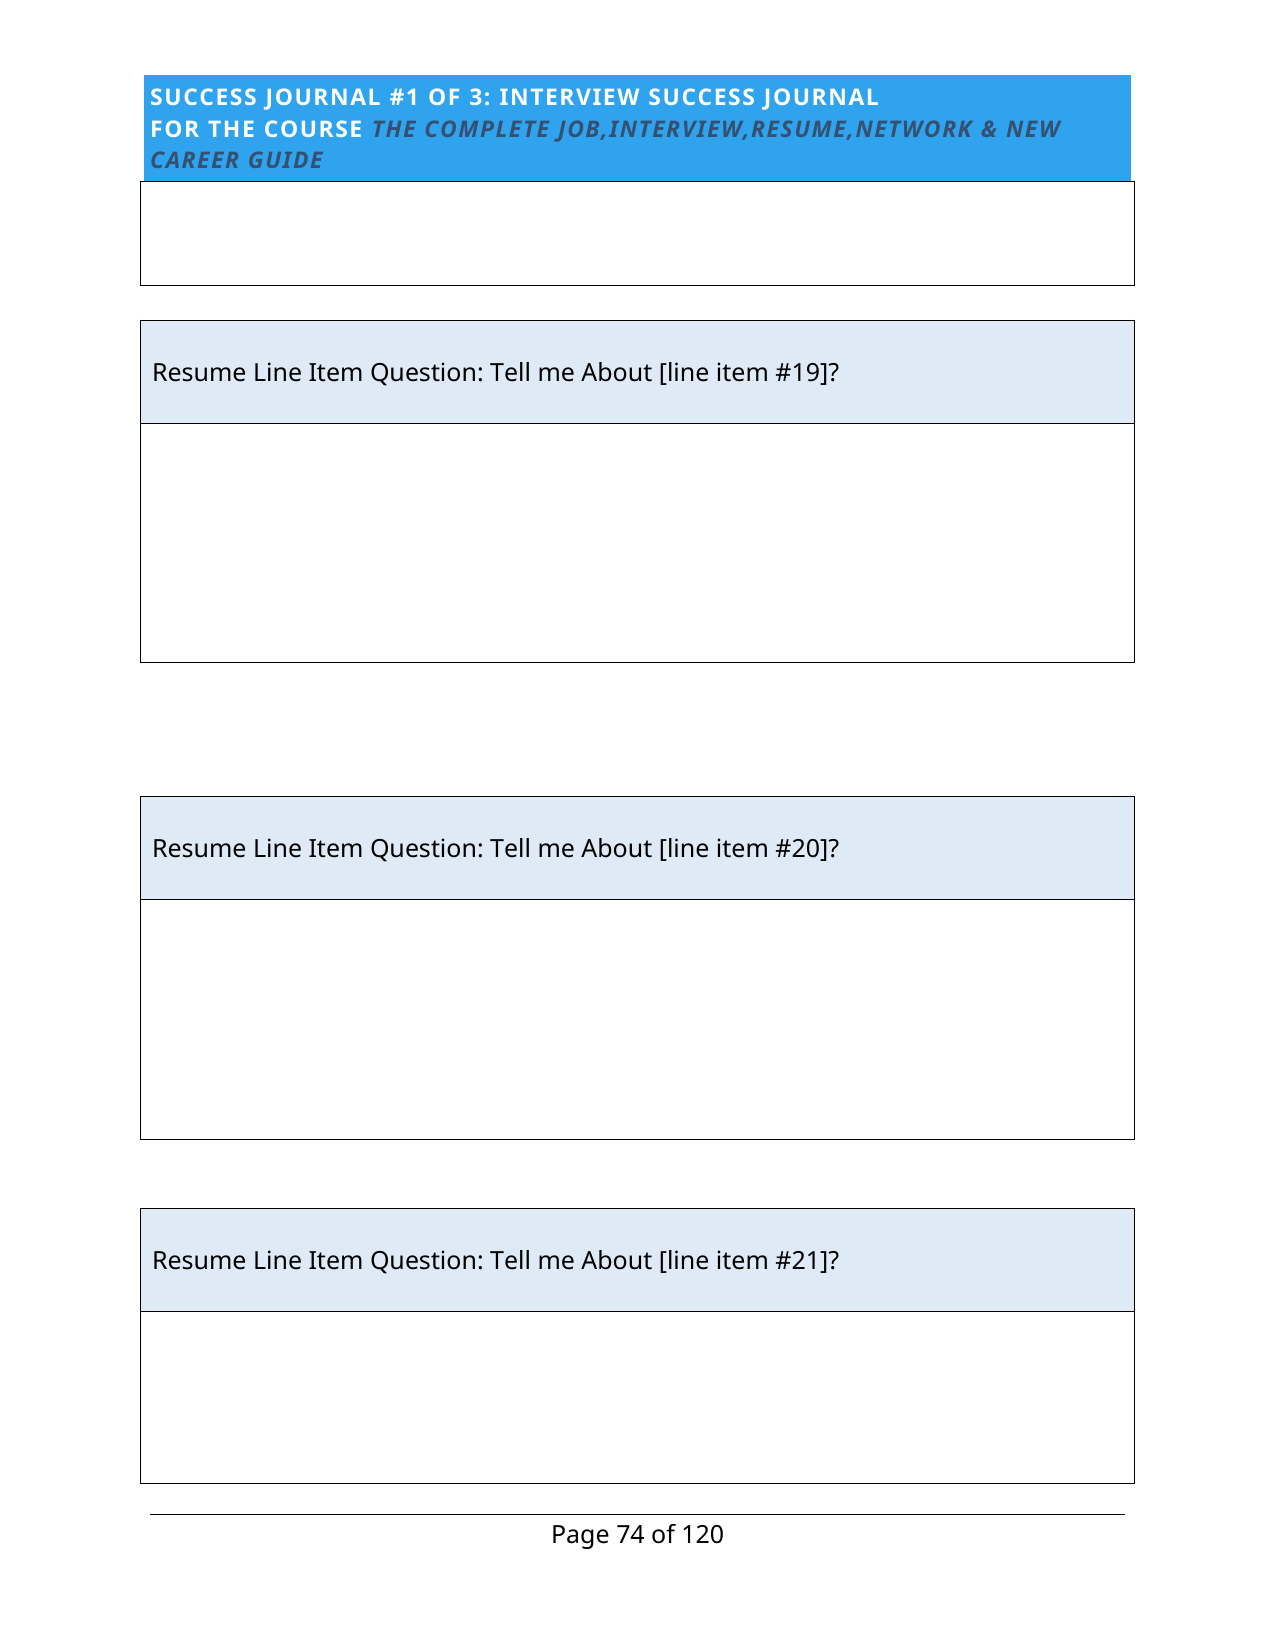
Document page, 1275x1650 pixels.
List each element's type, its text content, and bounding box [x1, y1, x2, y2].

table_header Resume Line Item Question: Tell me About [line item #21]? [141, 1209, 1134, 1311]
table_cell [141, 900, 1134, 1139]
table_header Resume Line Item Question: Tell me About [line item #20]? [141, 797, 1134, 899]
table_header Resume Line Item Question: Tell me About [line item #19]? [141, 321, 1134, 423]
table_cell [141, 182, 1134, 284]
table_cell [141, 1312, 1134, 1482]
table_cell [141, 424, 1134, 662]
